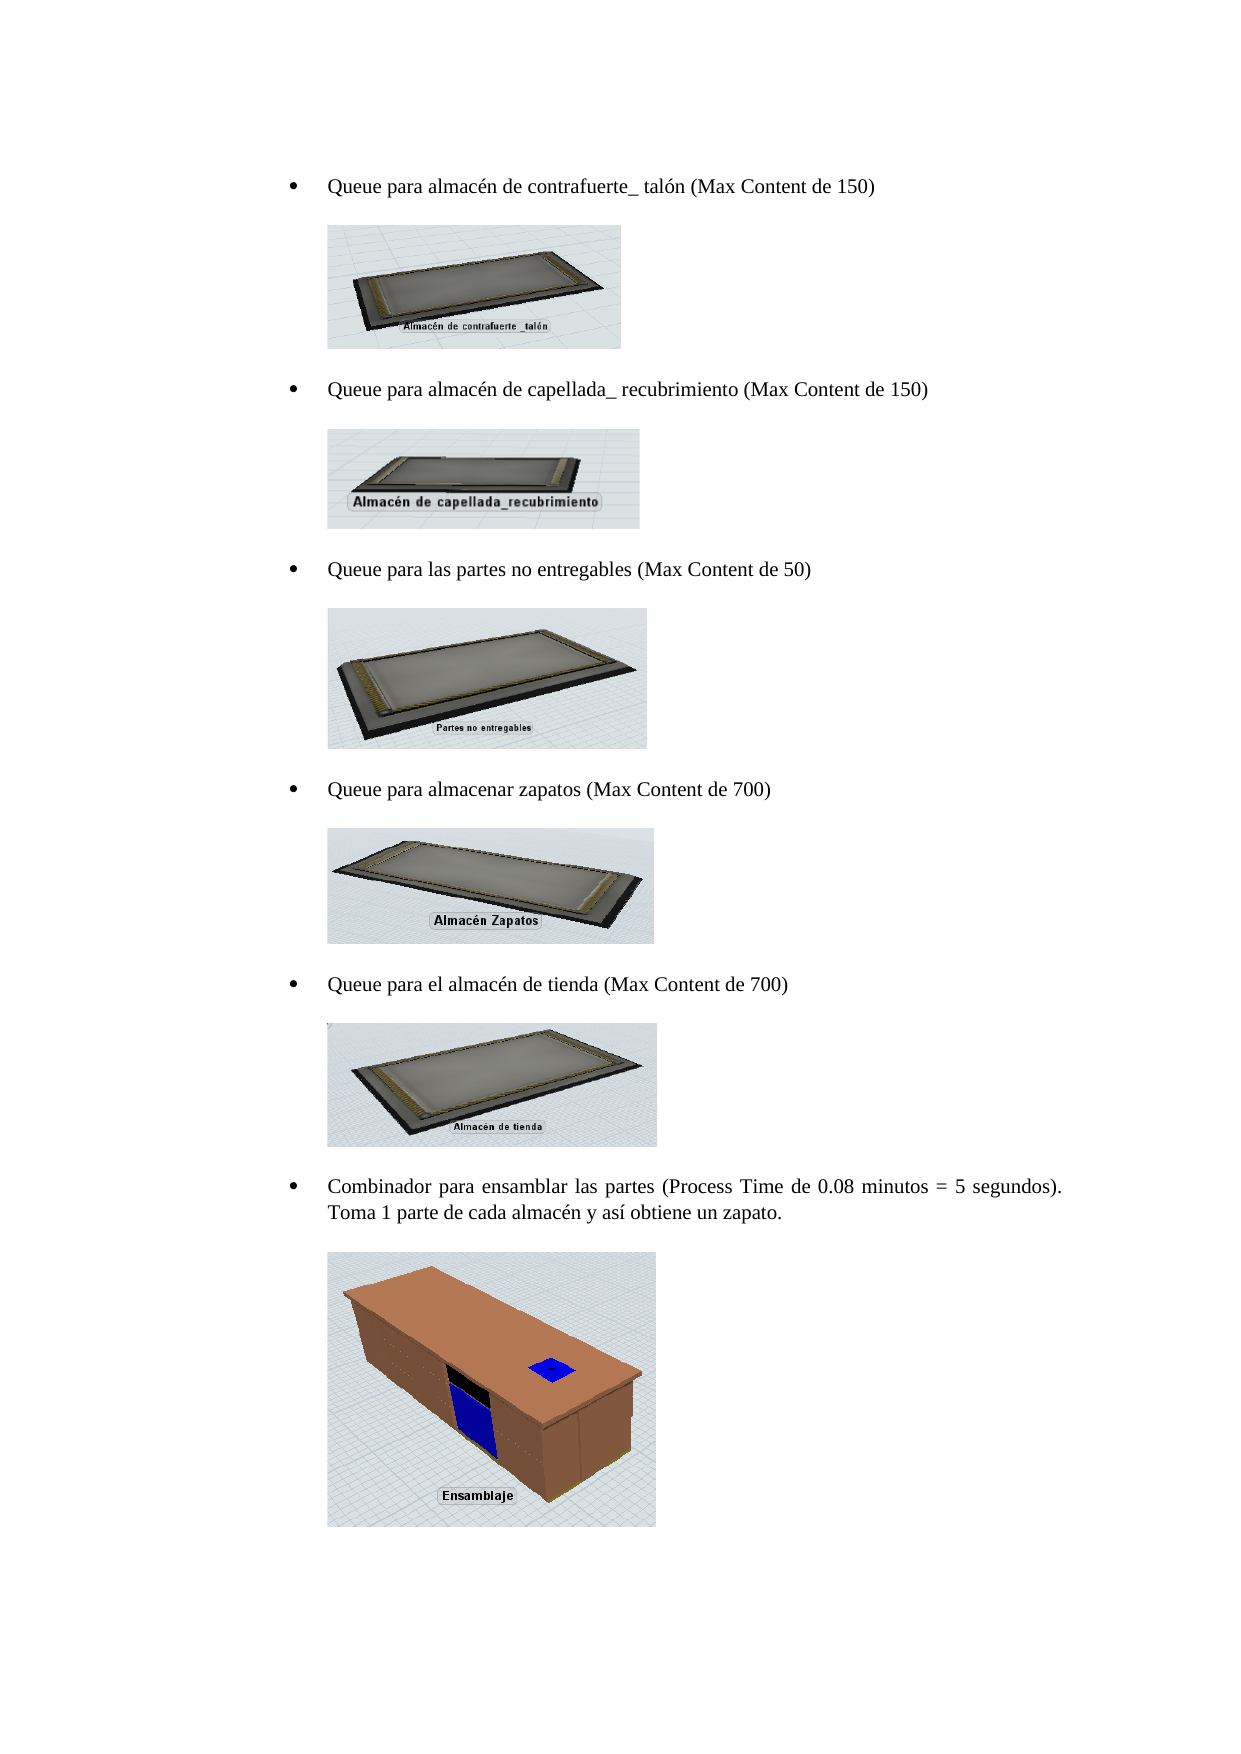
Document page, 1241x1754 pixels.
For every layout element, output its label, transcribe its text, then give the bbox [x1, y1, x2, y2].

list Queue para almacenar zapatos (Max Content de 700) [290, 777, 1063, 801]
picture [327, 1252, 656, 1527]
picture [327, 608, 648, 749]
list Queue para almacén de capellada_ recubrimiento (Max Content de 150) [290, 377, 1063, 401]
list Queue para almacén de contrafuerte_ talón (Max Content de 150) [290, 173, 1063, 198]
list Combinador para ensamblar las partes (Process Time de 0.08 minutos = 5 segundos). Toma 1 parte de cada almacén y así obtiene un zapato. [290, 1174, 1063, 1224]
list Queue para las partes no entregables (Max Content de 50) [290, 557, 1063, 581]
list Queue para el almacén de tienda (Max Content de 700) [290, 972, 1063, 996]
picture [327, 225, 621, 349]
picture [327, 429, 640, 529]
picture [327, 828, 655, 944]
picture [327, 1023, 658, 1147]
